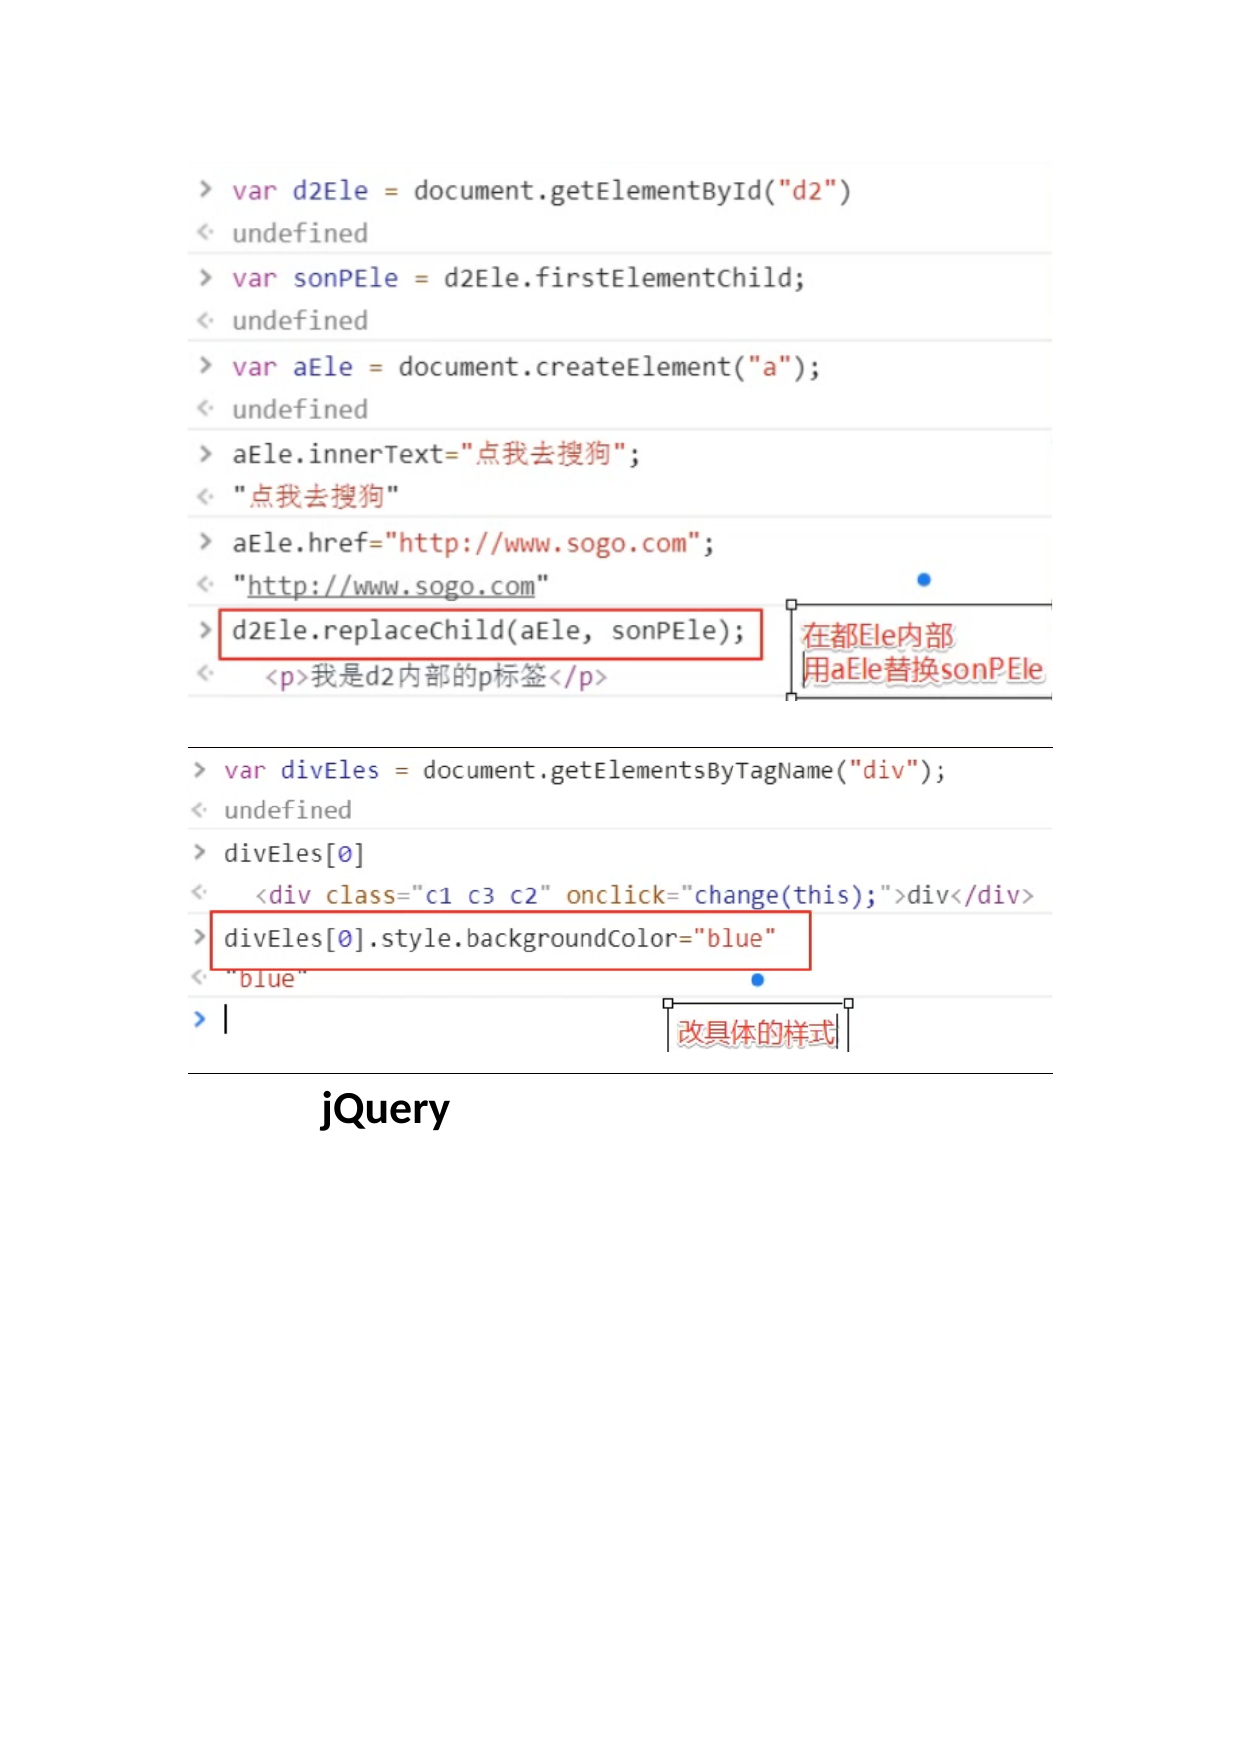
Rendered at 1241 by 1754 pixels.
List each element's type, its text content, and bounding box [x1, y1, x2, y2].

picture [187, 748, 1053, 1052]
picture [187, 162, 1053, 701]
text jQuery [187, 1074, 1053, 1139]
